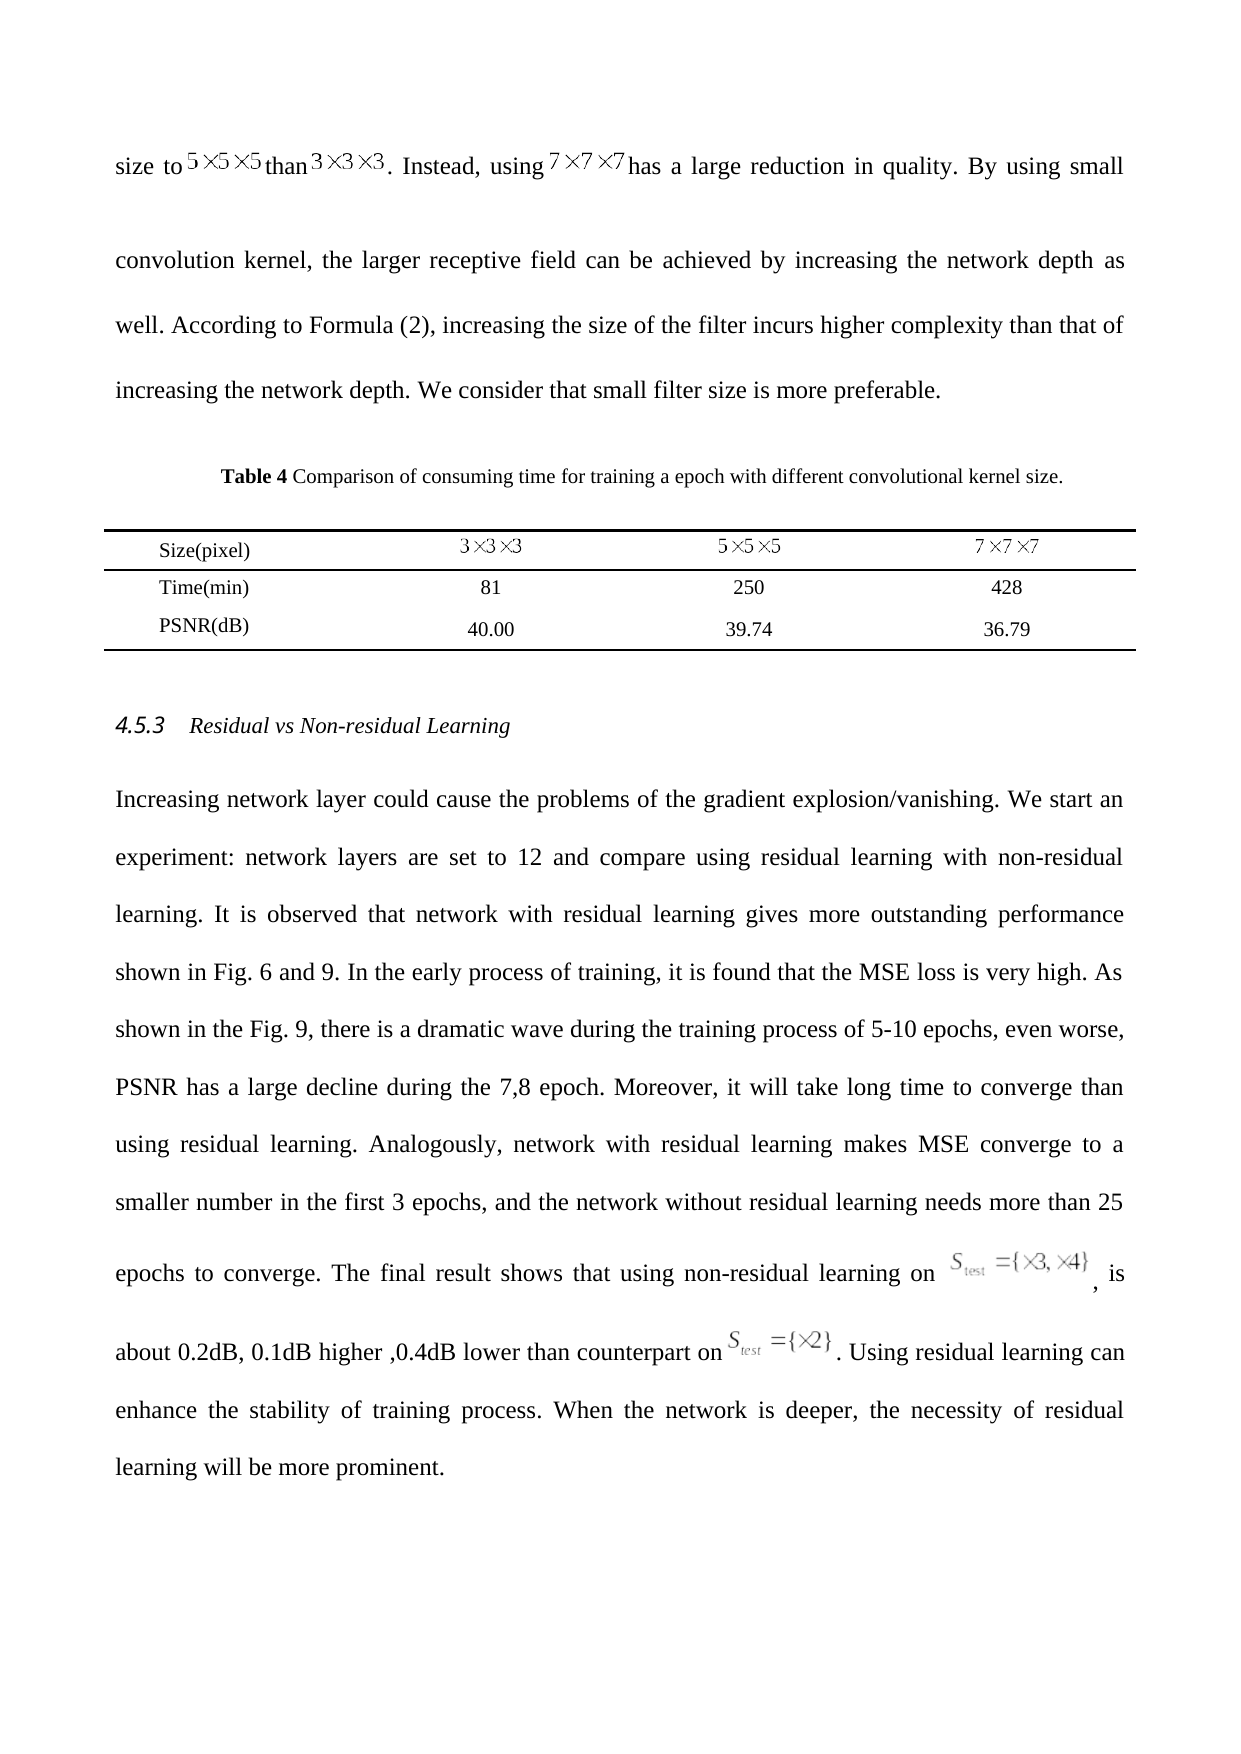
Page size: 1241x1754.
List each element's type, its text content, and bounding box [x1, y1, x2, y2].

table_header [878, 532, 1136, 568]
table_cell Time(min) [104, 571, 362, 608]
text Table 4 Comparison of consuming time for training a epoch with different convolutional kernel size. [115, 459, 1125, 492]
list Residual vs Non-residual Learning [115, 708, 1125, 741]
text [115, 146, 1125, 406]
text Increasing network layer could cause the problems of the gradient explosion/vanishing. We start an experiment: network layers are set to 12 and compare using residual learning with non-residual learning. It is observed that network with residual learning gives more outstanding performance shown in Fig. 6 and 9. In the early process of training, it is found that the MSE loss is very high. As shown in the Fig. 9, there is a dramatic wave during the training process of 5-10 epochs, even worse, PSNR has a large decline during the 7,8 epoch. Moreover, it will take long time to converge than using residual learning. Analogously, network with residual learning makes MSE converge to a smaller number in the first 3 epochs, and the network without residual learning needs more than 25 epochs to converge. The final result shows that using non-residual learning on , is about 0.2dB, 0.1dB higher ,0.4dB lower than counterpart on. Using residual learning can enhance the stability of training process. When the network is deeper, the necessity of residual learning will be more prominent. [115, 784, 1125, 1481]
table_cell PSNR(dB) [104, 609, 362, 648]
table_header Size(pixel) [104, 532, 362, 568]
table_cell 250 [620, 571, 878, 608]
table_cell 39.74 [620, 609, 878, 648]
table_cell 81 [362, 571, 620, 608]
table_cell 36.79 [878, 609, 1136, 648]
table_header [620, 532, 878, 568]
table_cell 40.00 [362, 609, 620, 648]
table_cell 428 [878, 571, 1136, 608]
table_header [362, 532, 620, 568]
